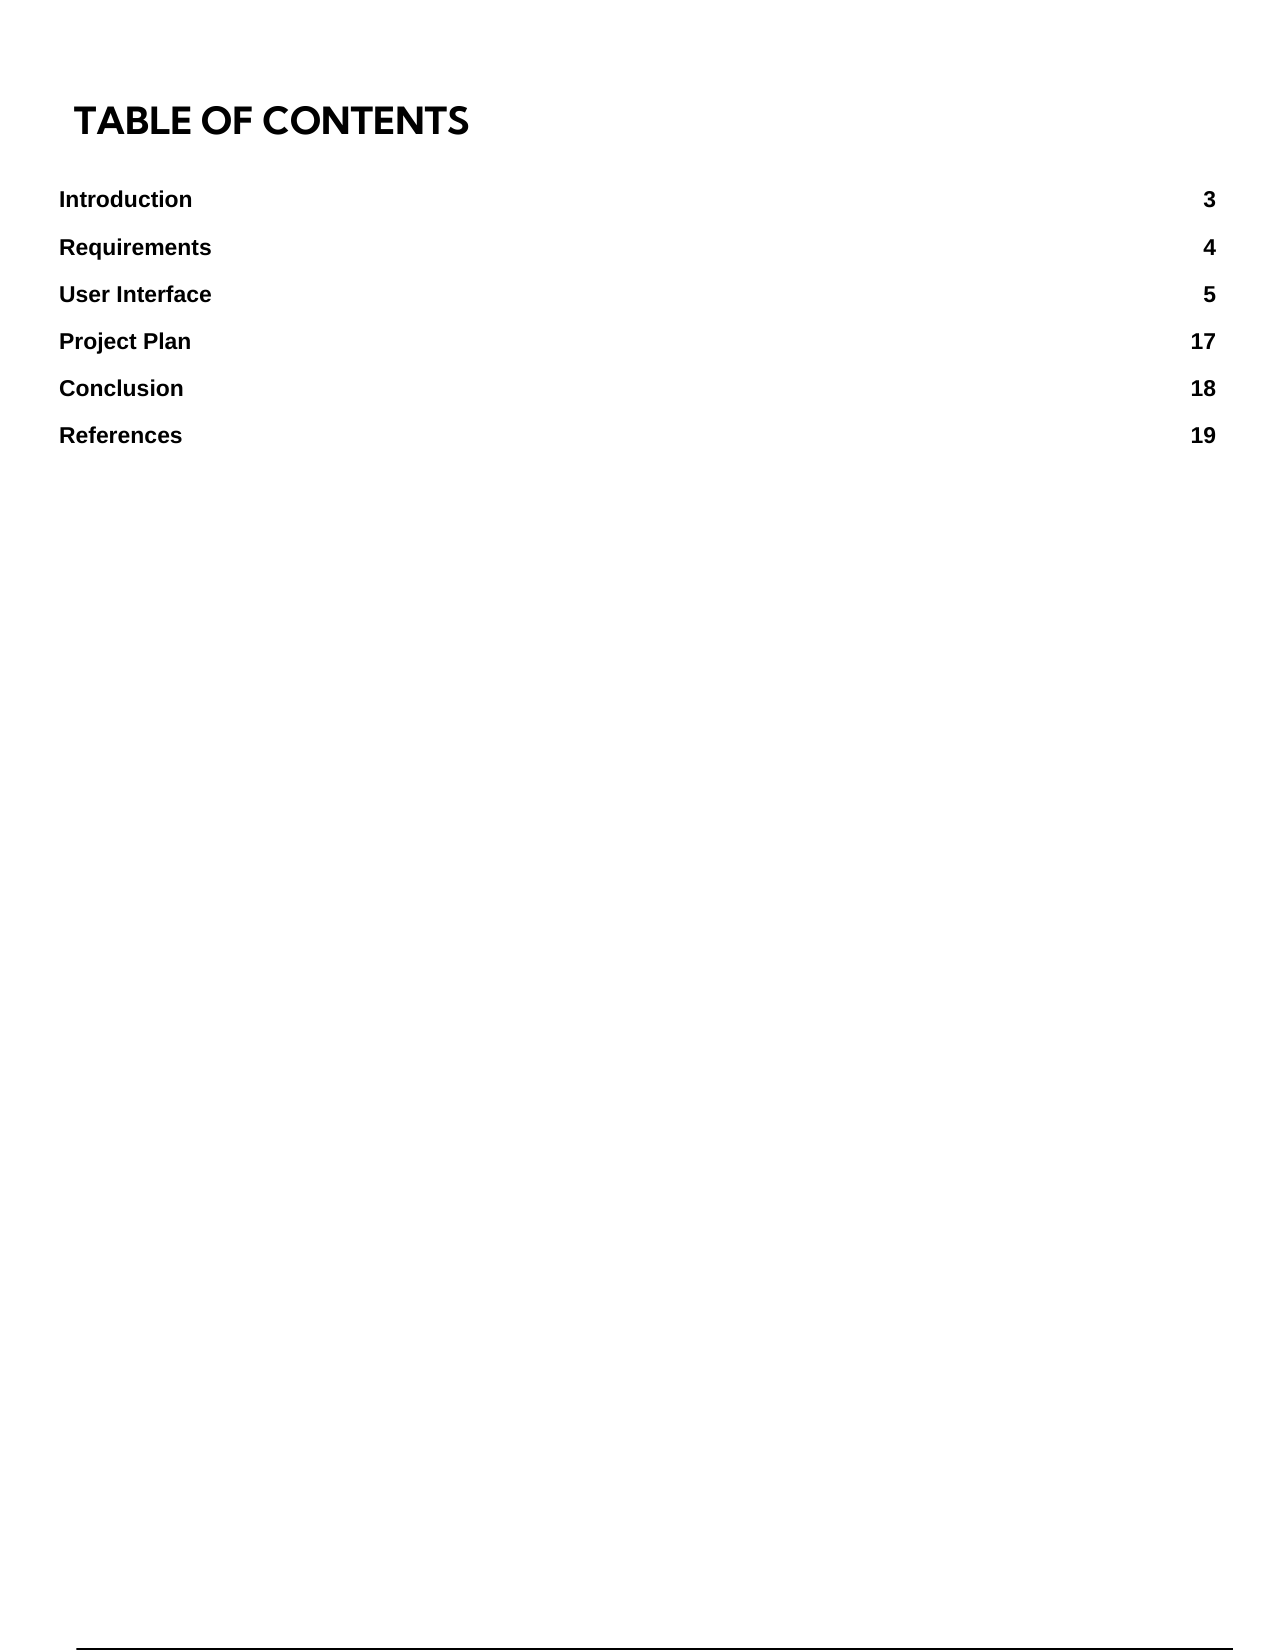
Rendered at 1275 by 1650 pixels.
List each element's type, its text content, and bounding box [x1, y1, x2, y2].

text TABLE OF CONTENTS [74, 98, 1216, 174]
